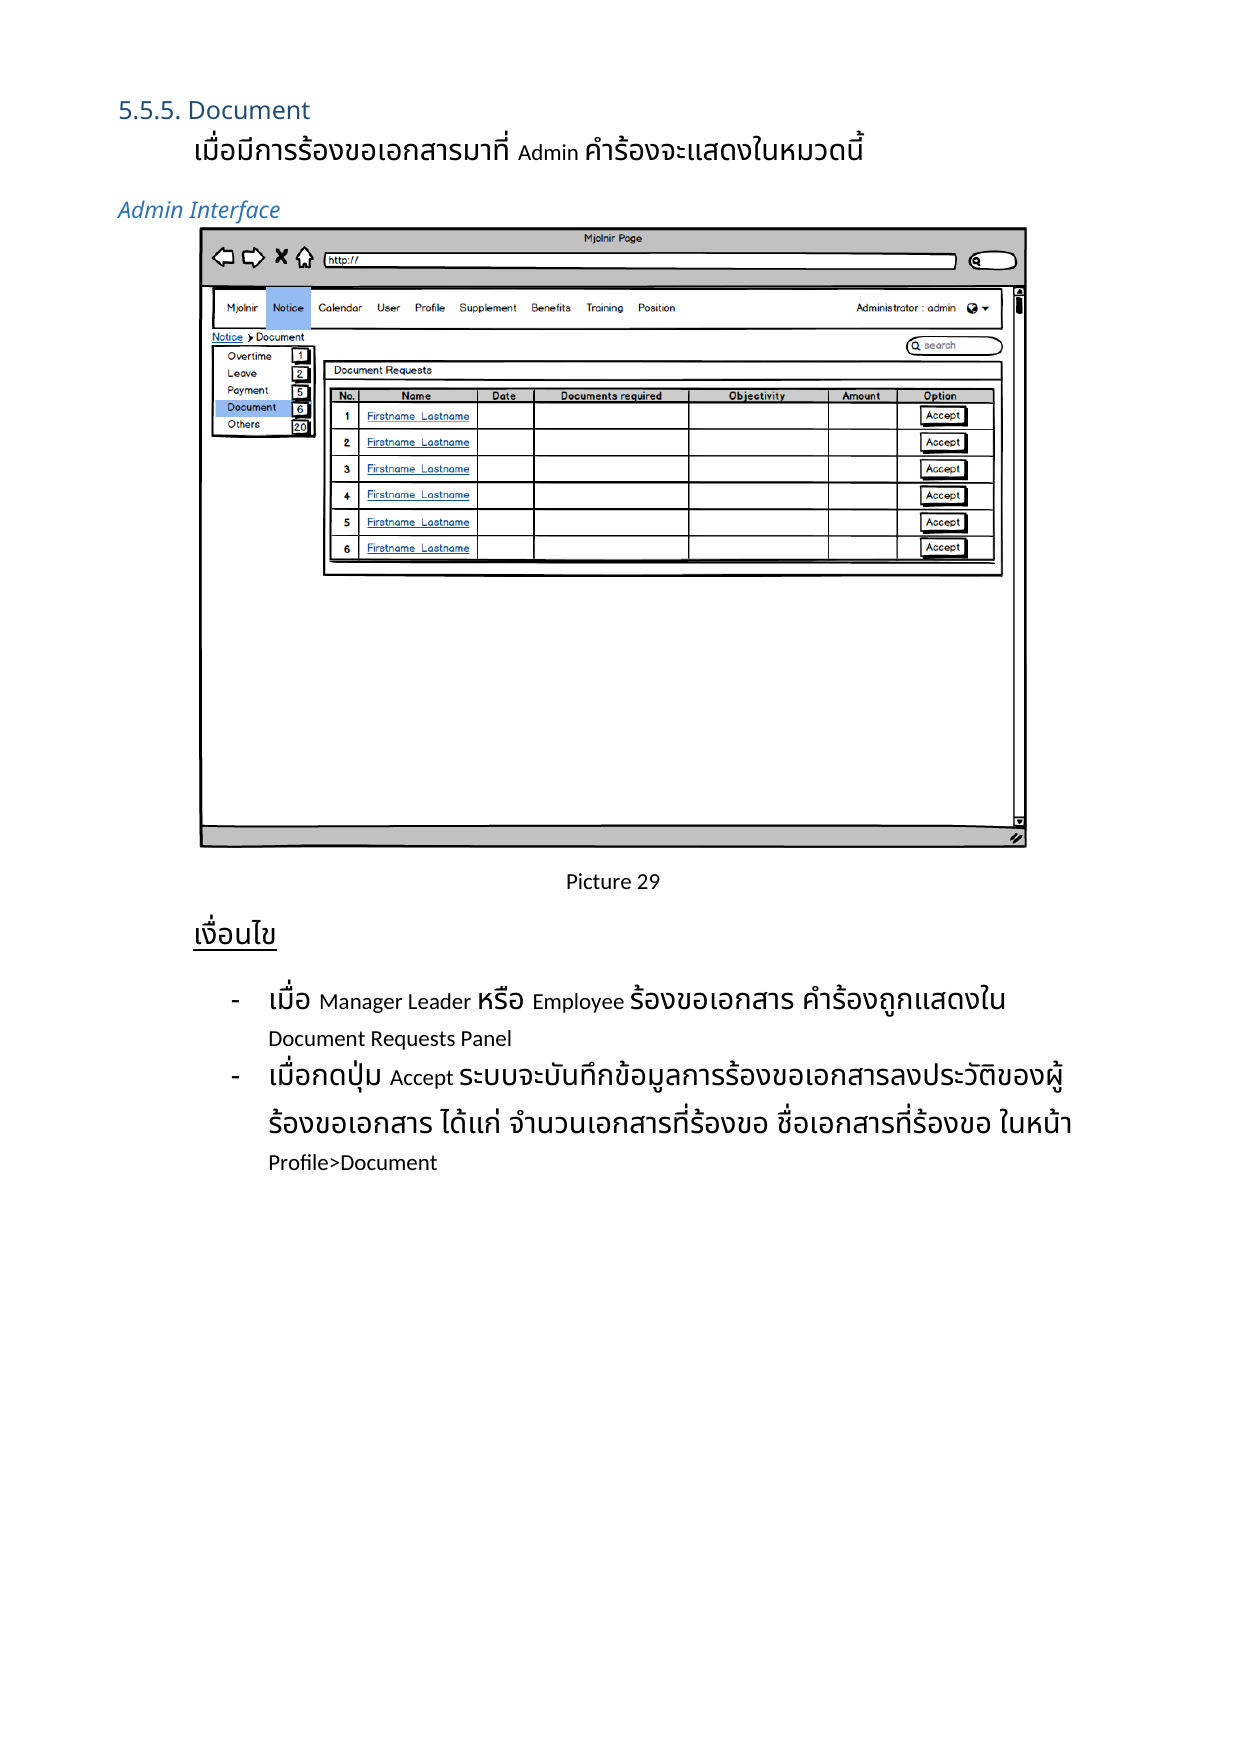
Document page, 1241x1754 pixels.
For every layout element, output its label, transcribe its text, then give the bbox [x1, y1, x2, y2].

text เมื่อมีการร้องขอเอกสารมาที่ Admin คำร้องจะแสดงในหมวดนี้ [118, 129, 1107, 174]
subtitle 5.5.5. Document [118, 93, 1107, 127]
text Picture 29 [118, 867, 1107, 895]
picture [199, 227, 1027, 848]
subtitle Admin Interface [118, 194, 1107, 225]
text เงื่อนไข [118, 914, 1107, 958]
list เมื่อ Manager Leader หรือ Employee ร้องขอเอกสาร คำร้องถูกแสดงใน Document Requests Panel [231, 978, 1107, 1052]
list เมื่อกดปุ่ม Accept ระบบจะบันทึกข้อมูลการร้องขอเอกสารลงประวัติของผู้ร้องขอเอกสาร ได้แก่ จำนวนเอกสารที่ร้องขอ ชื่อเอกสารที่ร้องขอ ในหน้า Profile>Document [231, 1054, 1107, 1177]
